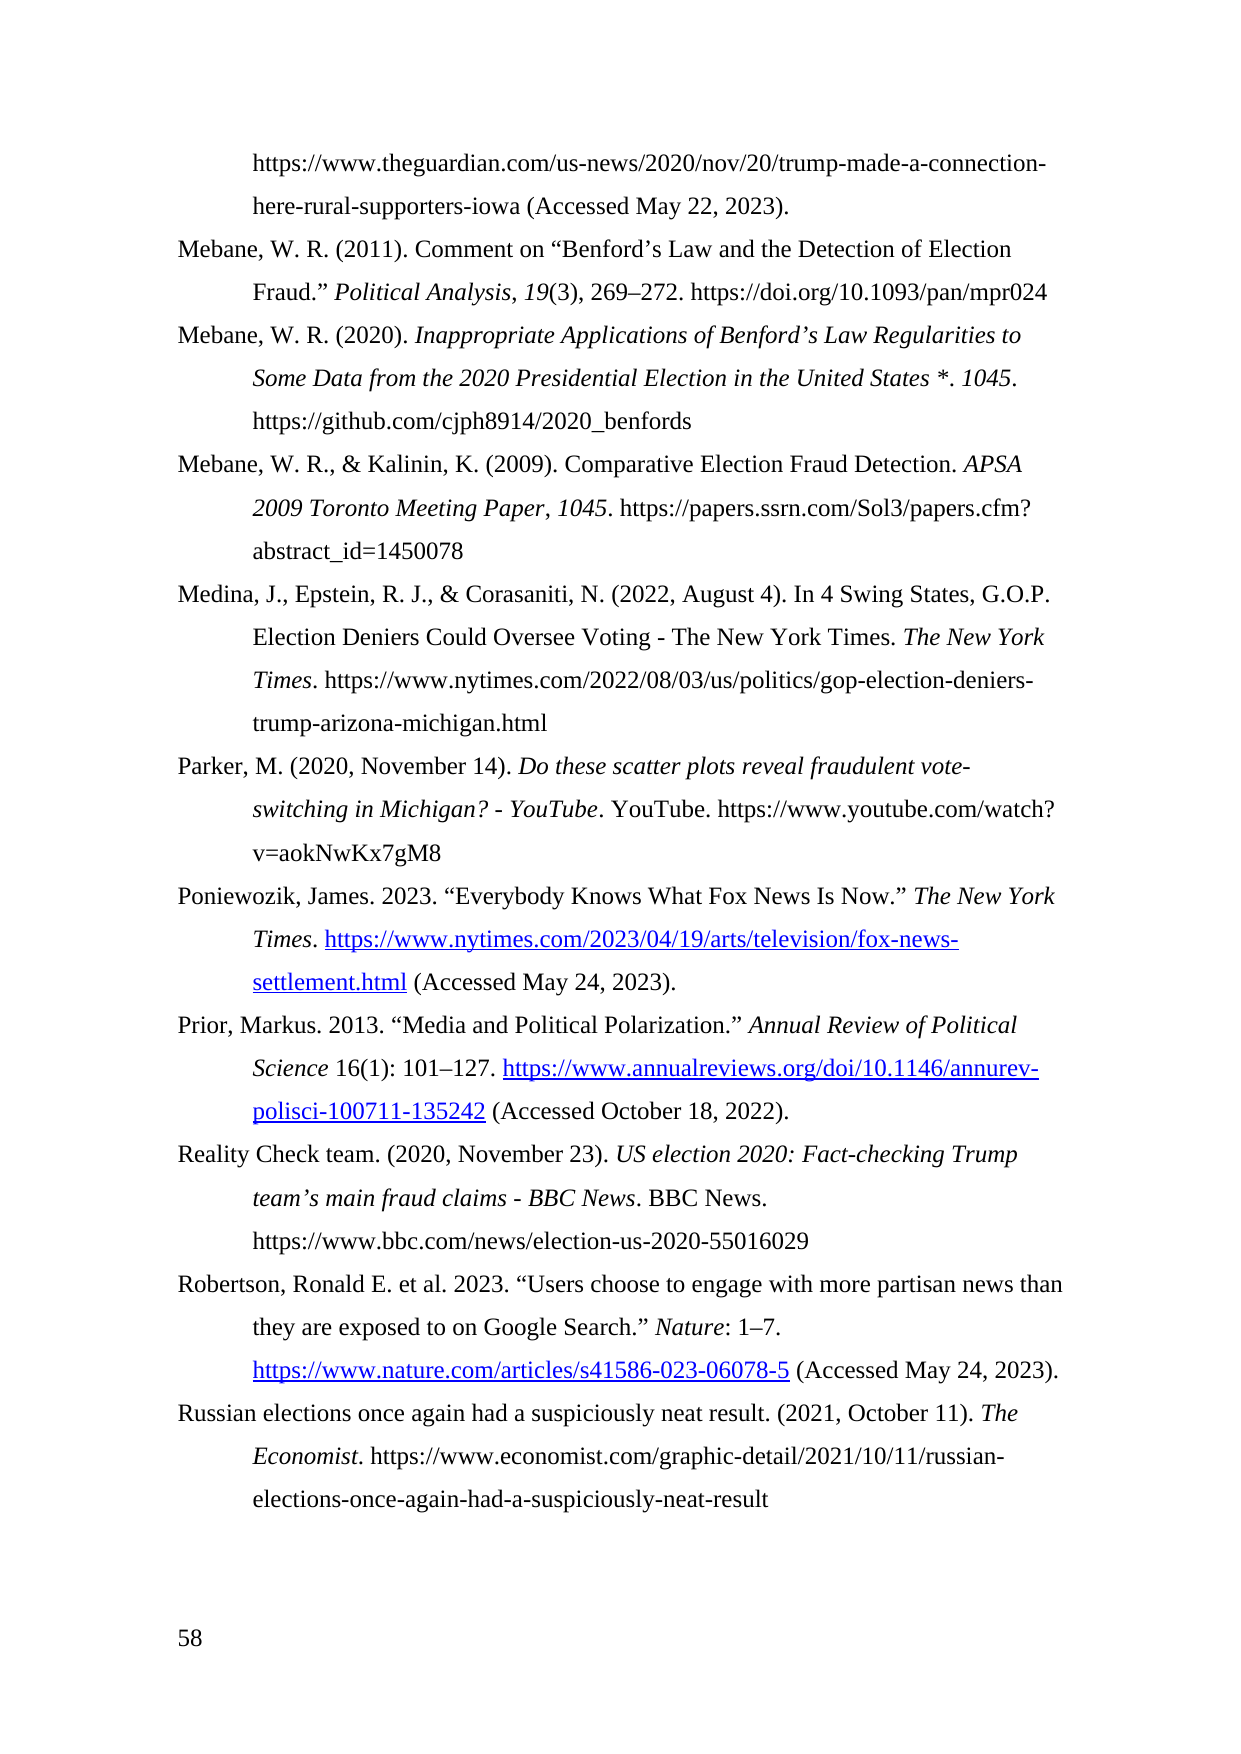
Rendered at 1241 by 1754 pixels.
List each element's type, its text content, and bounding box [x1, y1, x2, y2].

text Medina, J., Epstein, R. J., & Corasaniti, N. (2022, August 4). In 4 Swing States, G.O.P. Election Deniers Could Oversee Voting - The New York Times. The New York Times. https://www.nytimes.com/2022/08/03/us/politics/gop-election-deniers-trump-arizona-michigan.html [177, 579, 1063, 737]
text Mebane, W. R. (2020). Inappropriate Applications of Benford’s Law Regularities to Some Data from the 2020 Presidential Election in the United States *. 1045. https://github.com/cjph8914/2020_benfords [177, 320, 1063, 435]
text Robertson, Ronald E. et al. 2023. “Users choose to engage with more partisan news than they are exposed to on Google Search.” Nature: 1–7. https://www.nature.com/articles/s41586-023-06078-5 (Accessed May 24, 2023). [177, 1269, 1063, 1384]
text Mebane, W. R. (2011). Comment on “Benford’s Law and the Detection of Election Fraud.” Political Analysis, 19(3), 269–272. https://doi.org/10.1093/pan/mpr024 [177, 234, 1063, 306]
text Prior, Markus. 2013. “Media and Political Polarization.” Annual Review of Political Science 16(1): 101–127. https://www.annualreviews.org/doi/10.1146/annurev-polisci-100711-135242 (Accessed October 18, 2022). [177, 1010, 1063, 1125]
text Russian elections once again had a suspiciously neat result. (2021, October 11). The Economist. https://www.economist.com/graphic-detail/2021/10/11/russian-elections-once-again-had-a-suspiciously-neat-result [177, 1398, 1063, 1513]
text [177, 148, 1063, 219]
text Reality Check team. (2020, November 23). US election 2020: Fact-checking Trump team’s main fraud claims - BBC News. BBC News. https://www.bbc.com/news/election-us-2020-55016029 [177, 1139, 1063, 1254]
text Poniewozik, James. 2023. “Everybody Knows What Fox News Is Now.” The New York Times. https://www.nytimes.com/2023/04/19/arts/television/fox-news-settlement.html (Accessed May 24, 2023). [177, 881, 1063, 996]
text Mebane, W. R., & Kalinin, K. (2009). Comparative Election Fraud Detection. APSA 2009 Toronto Meeting Paper, 1045. https://papers.ssrn.com/Sol3/papers.cfm?abstract_id=1450078 [177, 449, 1063, 564]
text Parker, M. (2020, November 14). Do these scatter plots reveal fraudulent vote-switching in Michigan? - YouTube. YouTube. https://www.youtube.com/watch?v=aokNwKx7gM8 [177, 751, 1063, 866]
